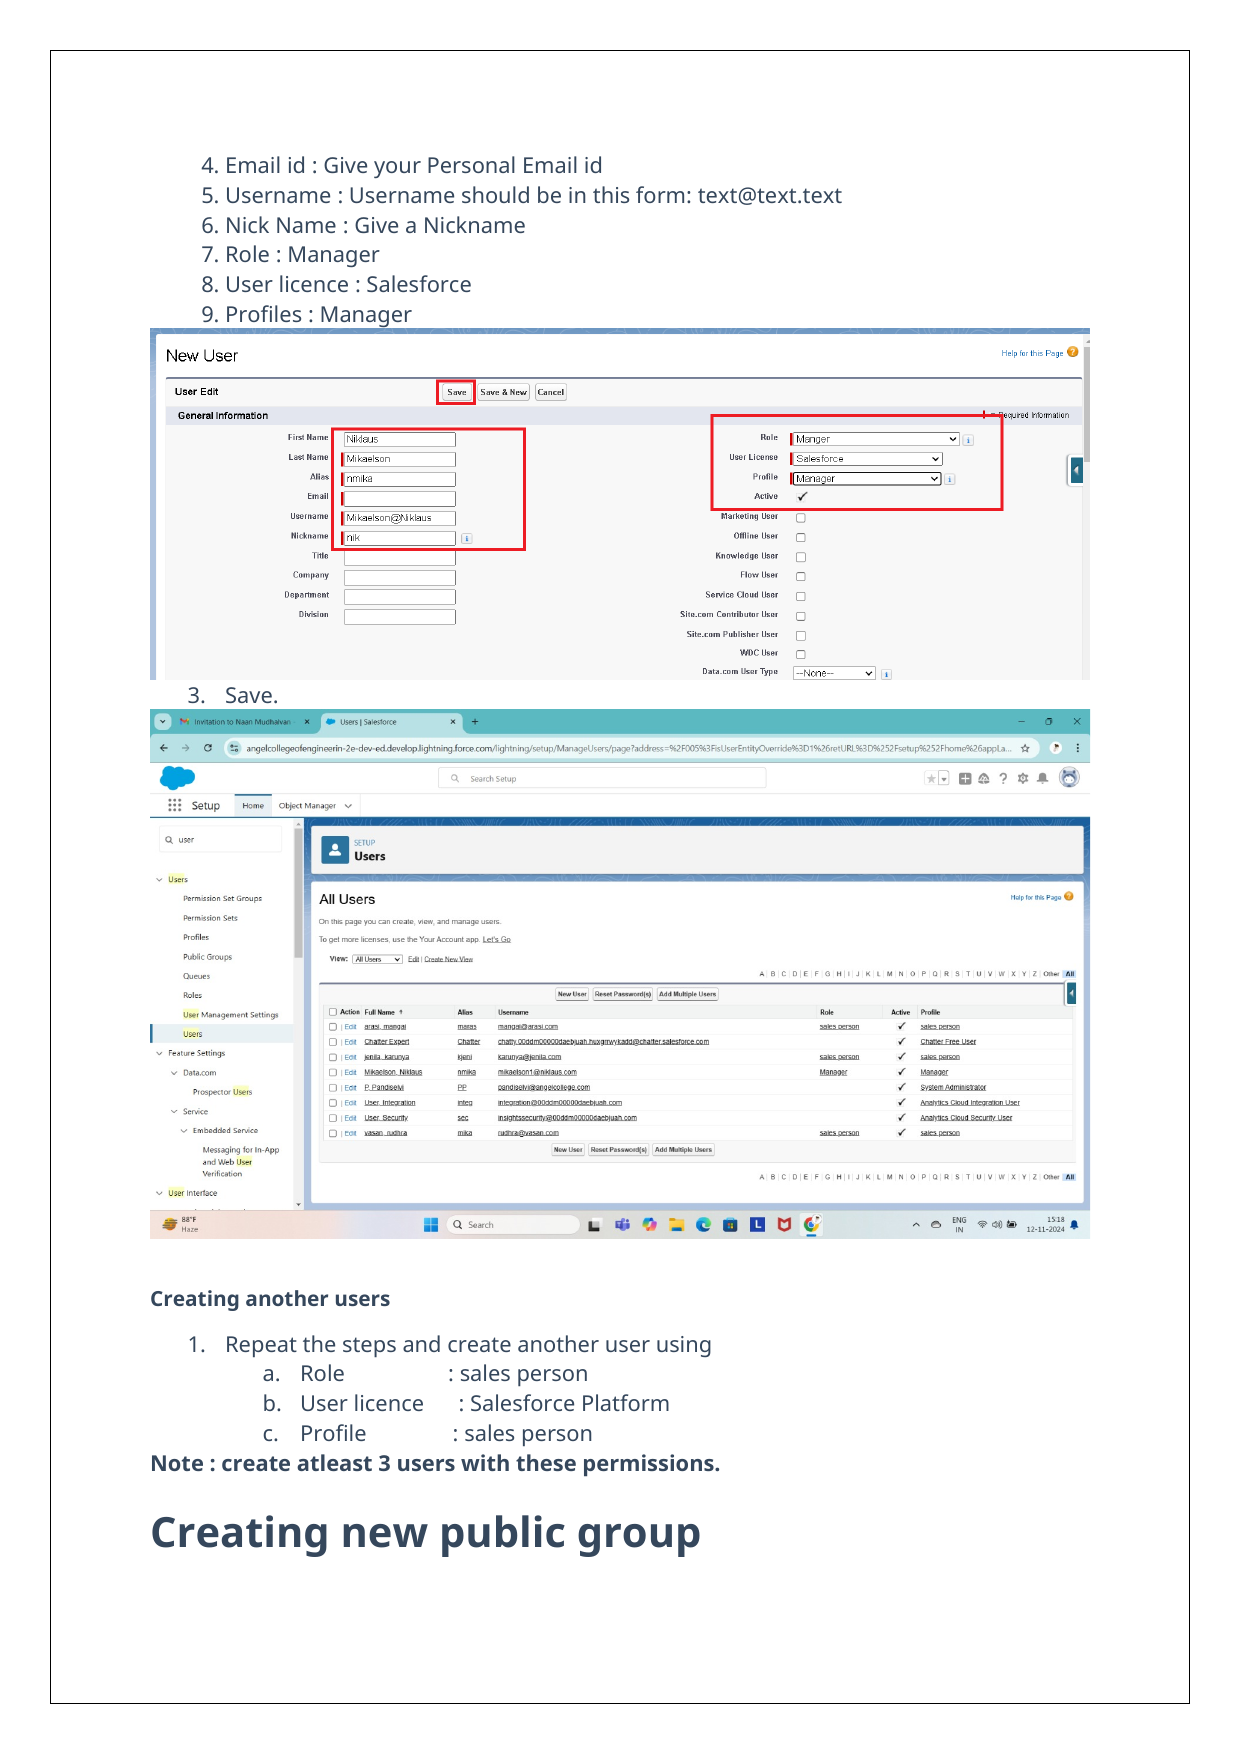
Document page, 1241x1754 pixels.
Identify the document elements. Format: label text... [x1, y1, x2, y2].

text Note : create atleast 3 users with these permissions. [150, 1448, 1090, 1478]
text Creating another users [150, 1266, 1090, 1313]
list Nick Name : Give a Nickname [201, 209, 1090, 239]
list Profile : sales person [262, 1418, 1090, 1448]
list Role : sales person [262, 1358, 1090, 1388]
list Repeat the steps and create another user using [187, 1329, 1090, 1358]
list User licence : Salesforce [201, 269, 1090, 299]
list Role : Manager [201, 239, 1090, 269]
list Save. [187, 680, 1090, 709]
list Username : Username should be in this form: text@text.text [201, 180, 1090, 209]
list Profiles : Manager [201, 299, 1090, 328]
picture [150, 328, 1090, 680]
list Email id : Give your Personal Email id [201, 150, 1090, 180]
list User licence : Salesforce Platform [262, 1388, 1090, 1418]
text Creating new public group [150, 1503, 1090, 1559]
picture [150, 709, 1091, 1239]
